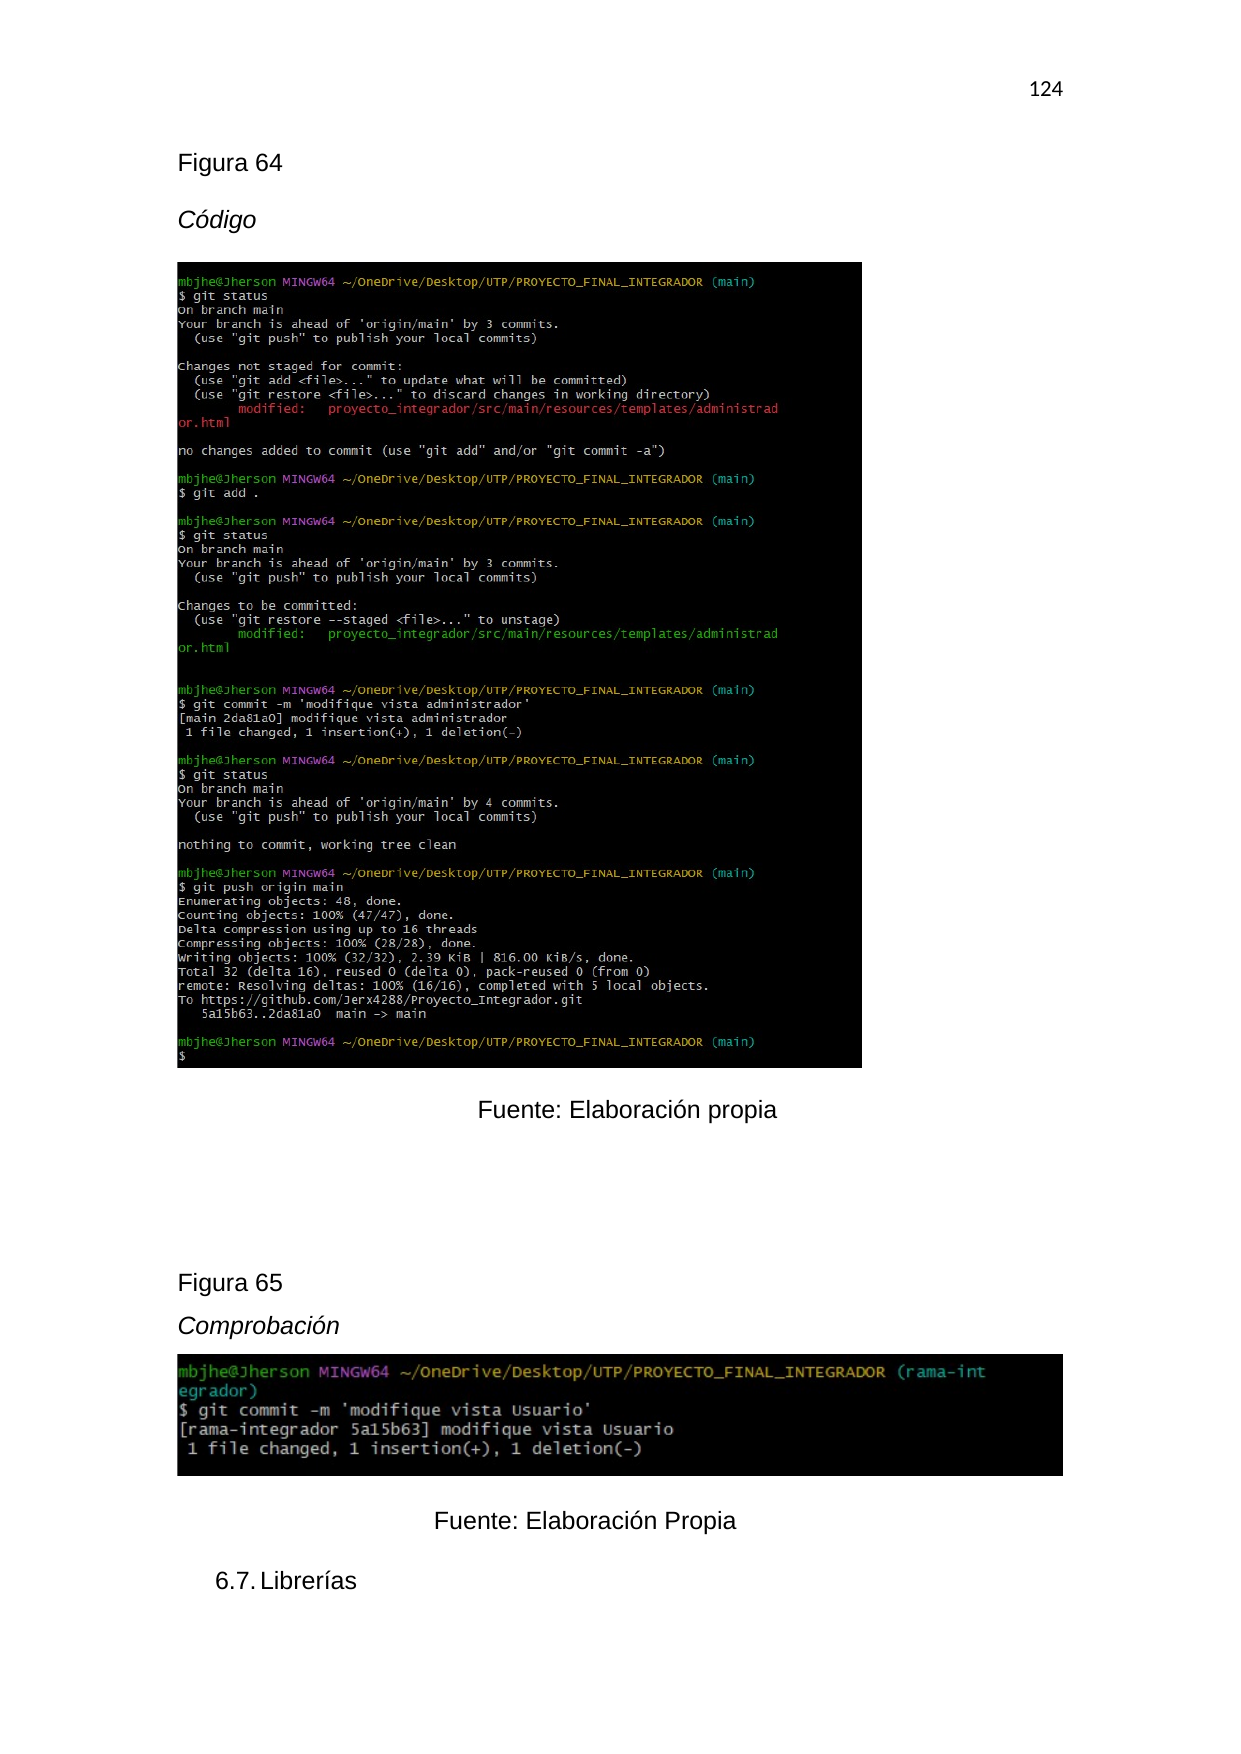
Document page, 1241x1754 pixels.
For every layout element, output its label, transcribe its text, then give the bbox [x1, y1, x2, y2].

picture [177, 262, 862, 1068]
list Comprobación [177, 1311, 1063, 1340]
list Librerías [215, 1566, 1063, 1594]
picture [177, 1354, 1063, 1476]
list Figura 65 [177, 1268, 1063, 1297]
list Figura 64 [177, 148, 1063, 176]
list Código [177, 205, 1063, 234]
text Fuente: Elaboración Propia [177, 1506, 1063, 1534]
list Fuente: Elaboración propia [177, 1095, 1063, 1124]
